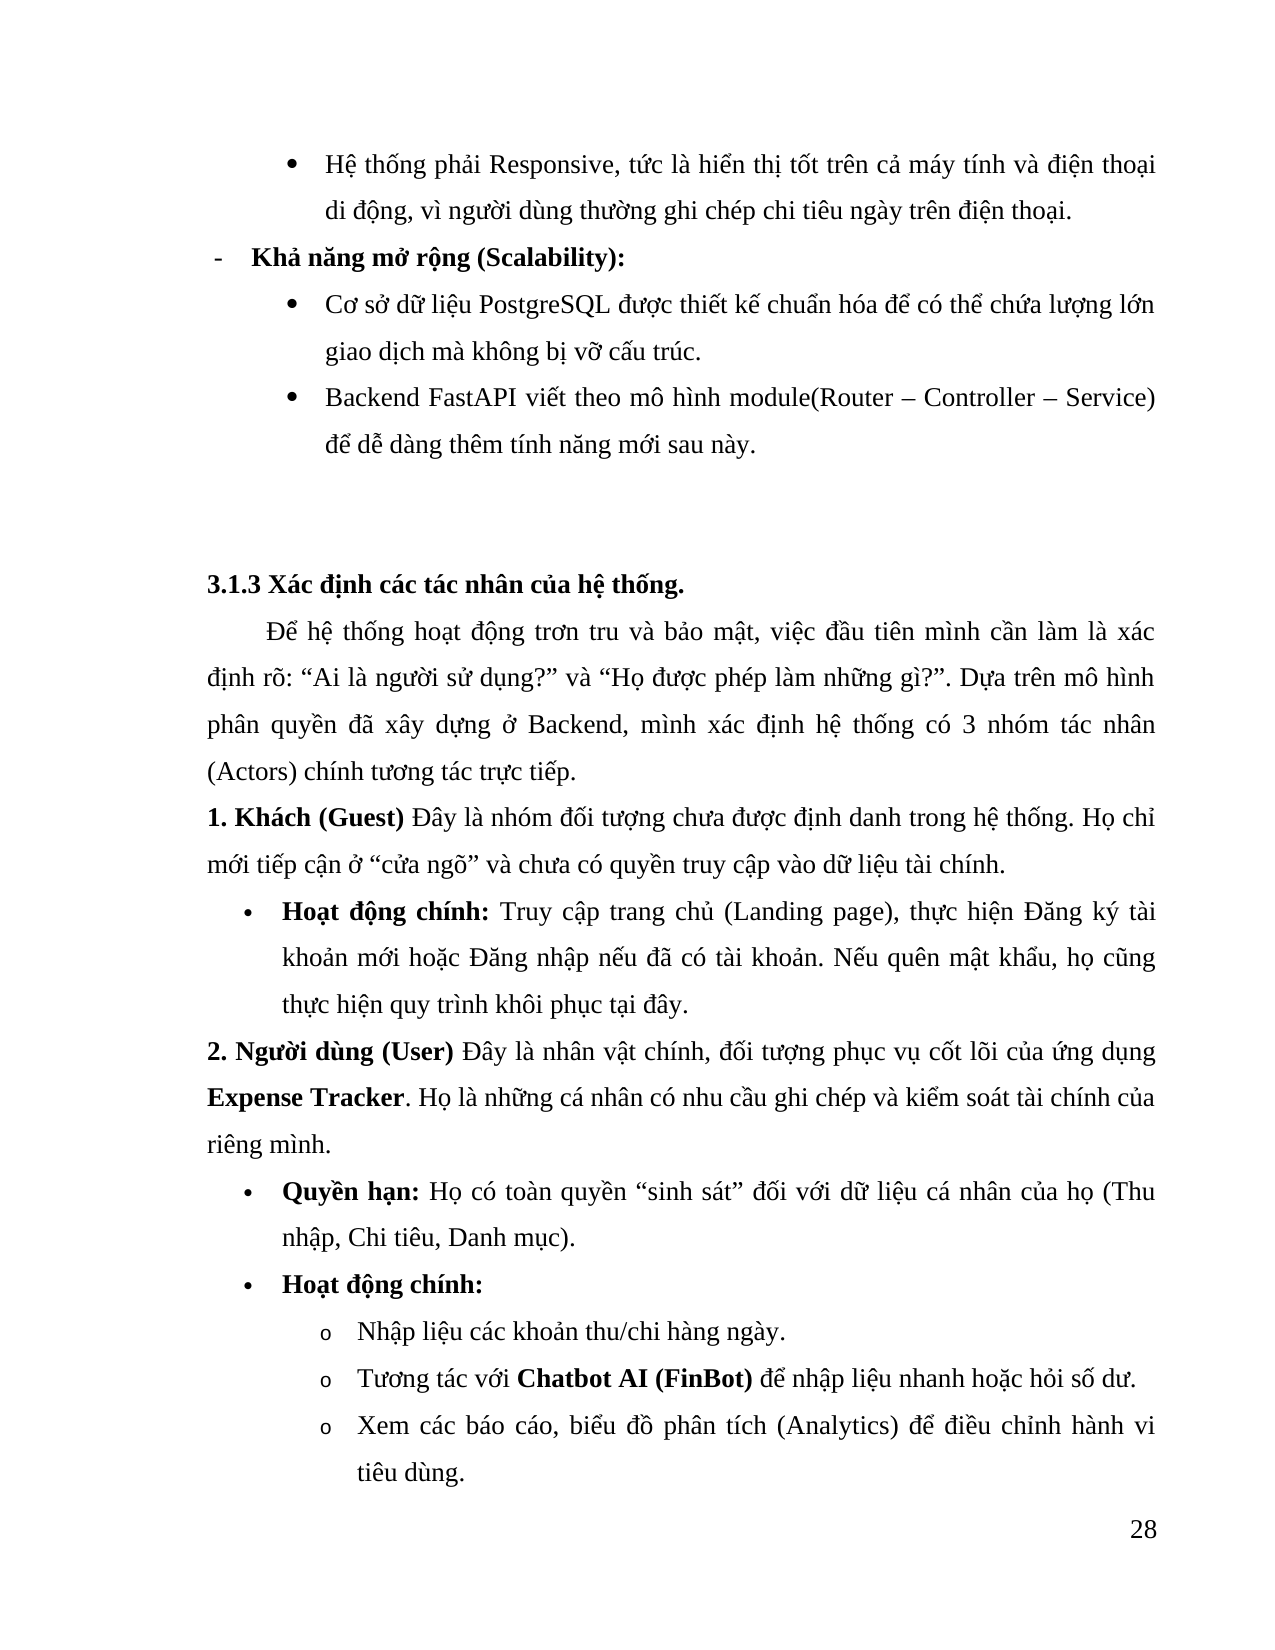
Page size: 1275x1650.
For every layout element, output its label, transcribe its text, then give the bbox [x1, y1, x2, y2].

list Hệ thống phải Responsive, tức là hiển thị tốt trên cả máy tính và điện thoại di động, vì người dùng thường ghi chép chi tiêu ngày trên điện thoại. [287, 148, 1157, 226]
text 2. Người dùng (User) Đây là nhân vật chính, đối tượng phục vụ cốt lõi của ứng dụng Expense Tracker. Họ là những cá nhân có nhu cầu ghi chép và kiểm soát tài chính của riêng mình. [207, 1035, 1157, 1159]
text Để hệ thống hoạt động trơn tru và bảo mật, việc đầu tiên mình cần làm là xác định rõ: “Ai là người sử dụng?” và “Họ được phép làm những gì?”. Dựa trên mô hình phân quyền đã xây dựng ở Backend, mình xác định hệ thống có 3 nhóm tác nhân (Actors) chính tương tác trực tiếp. [207, 615, 1157, 786]
list Backend FastAPI viết theo mô hình module(Router – Controller – Service) để dễ dàng thêm tính năng mới sau này. [287, 381, 1157, 459]
text 3.1.3 Xác định các tác nhân của hệ thống. [207, 568, 1157, 599]
list Hoạt động chính: [244, 1268, 1157, 1299]
list Nhập liệu các khoản thu/chi hàng ngày. [319, 1315, 1157, 1346]
list Hoạt động chính: Truy cập trang chủ (Landing page), thực hiện Đăng ký tài khoản mới hoặc Đăng nhập nếu đã có tài khoản. Nếu quên mật khẩu, họ cũng thực hiện quy trình khôi phục tại đây. [244, 895, 1157, 1019]
list Khả năng mở rộng (Scalability): [214, 241, 1157, 272]
list Quyền hạn: Họ có toàn quyền “sinh sát” đối với dữ liệu cá nhân của họ (Thu nhập, Chi tiêu, Danh mục). [244, 1175, 1157, 1252]
list Cơ sở dữ liệu PostgreSQL được thiết kế chuẩn hóa để có thể chứa lượng lớn giao dịch mà không bị vỡ cấu trúc. [287, 288, 1157, 366]
text 1. Khách (Guest) Đây là nhóm đối tượng chưa được định danh trong hệ thống. Họ chỉ mới tiếp cận ở “cửa ngõ” và chưa có quyền truy cập vào dữ liệu tài chính. [207, 801, 1157, 879]
list Xem các báo cáo, biểu đồ phân tích (Analytics) để điều chỉnh hành vi tiêu dùng. [319, 1409, 1157, 1487]
list Tương tác với Chatbot AI (FinBot) để nhập liệu nhanh hoặc hỏi số dư. [319, 1362, 1157, 1393]
